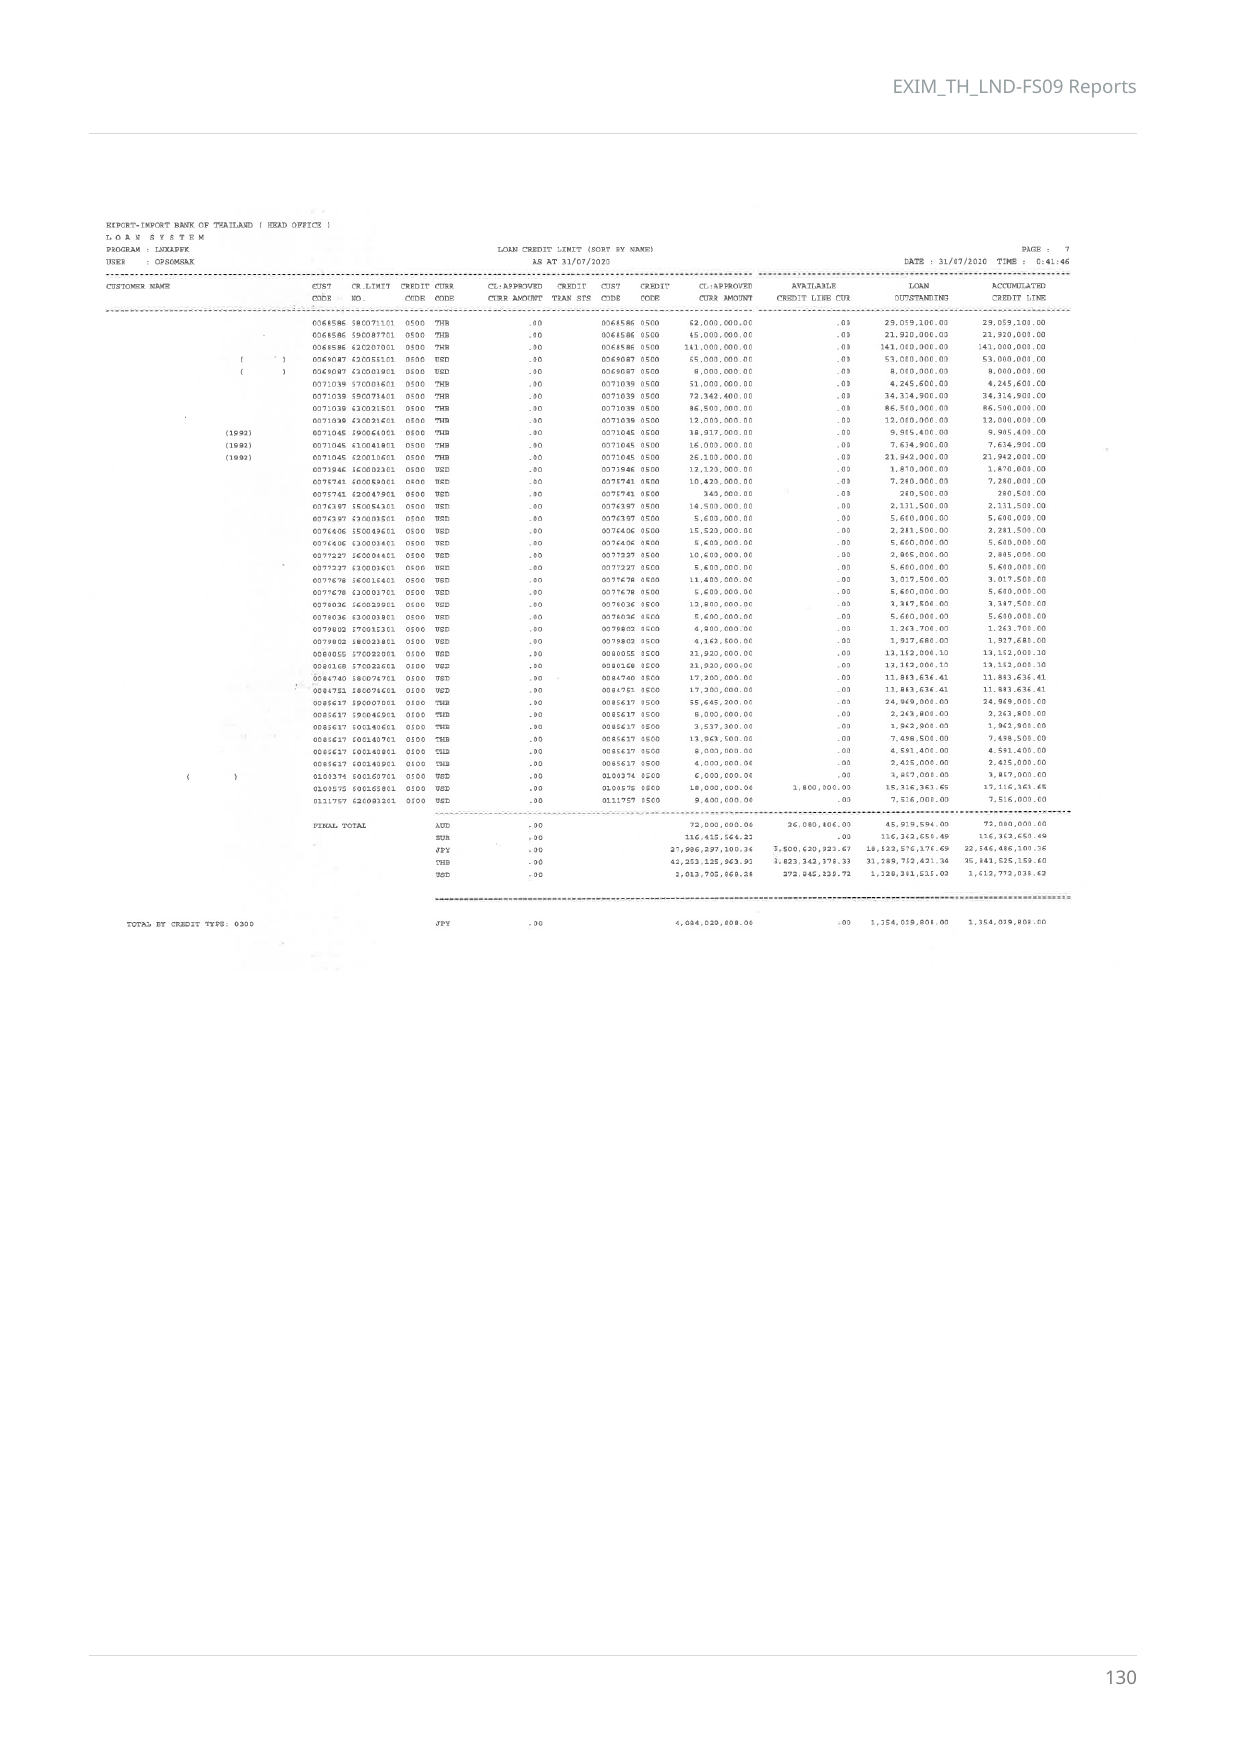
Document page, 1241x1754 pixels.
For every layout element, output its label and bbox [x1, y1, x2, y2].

picture [88, 203, 1137, 972]
